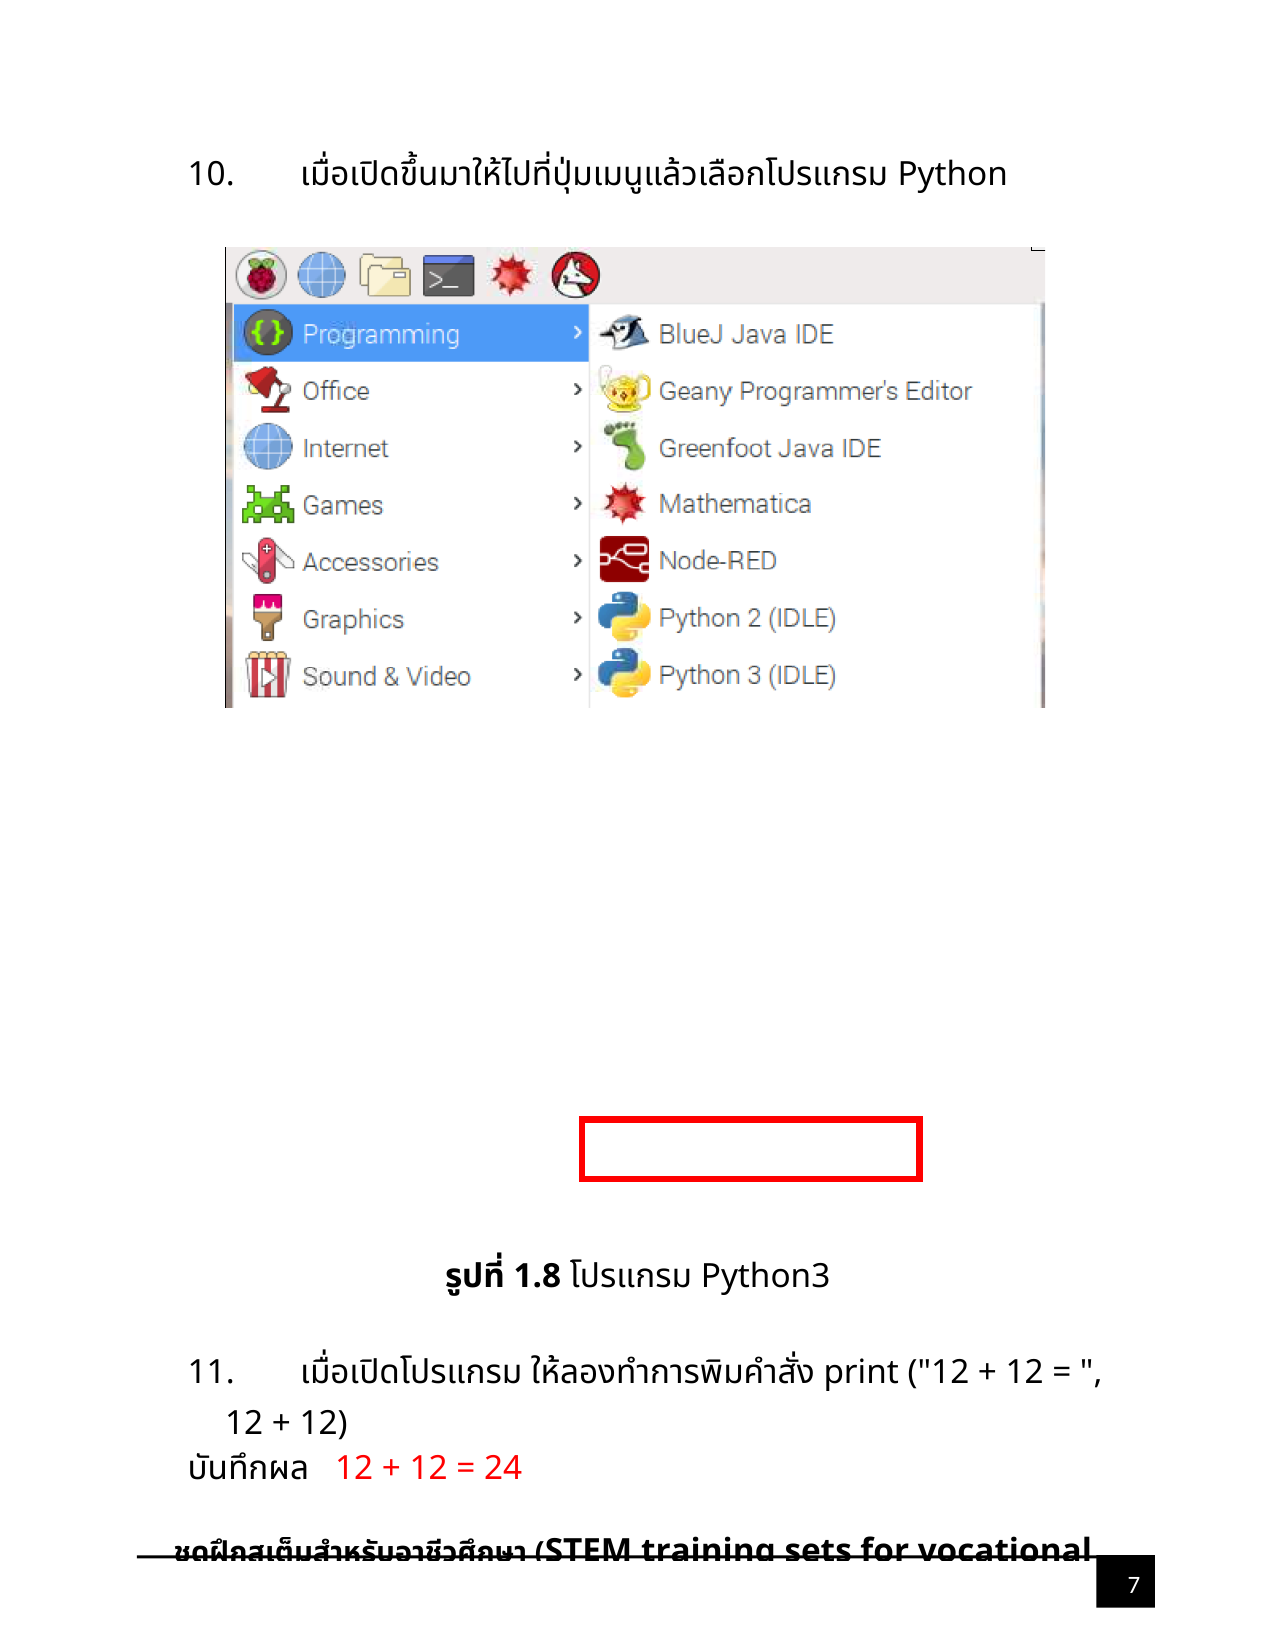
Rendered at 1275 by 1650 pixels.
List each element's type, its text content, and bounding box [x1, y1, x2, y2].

picture [225, 247, 1046, 708]
list เมื่อเปิดขึ้นมาให้ไปที่ปุ่มเมนูแล้วเลือกโปรแกรม Python [187, 150, 1125, 201]
list เมื่อเปิดโปรแกรม ให้ลองทำการพิมคำสั่ง print ("12 + 12 = ", 12 + 12) [187, 1348, 1125, 1444]
text บันทึกผล 12 + 12 = 24 [187, 1444, 1125, 1495]
text รูปที่ 1.8 โปรแกรม Python3 [150, 1252, 1125, 1303]
